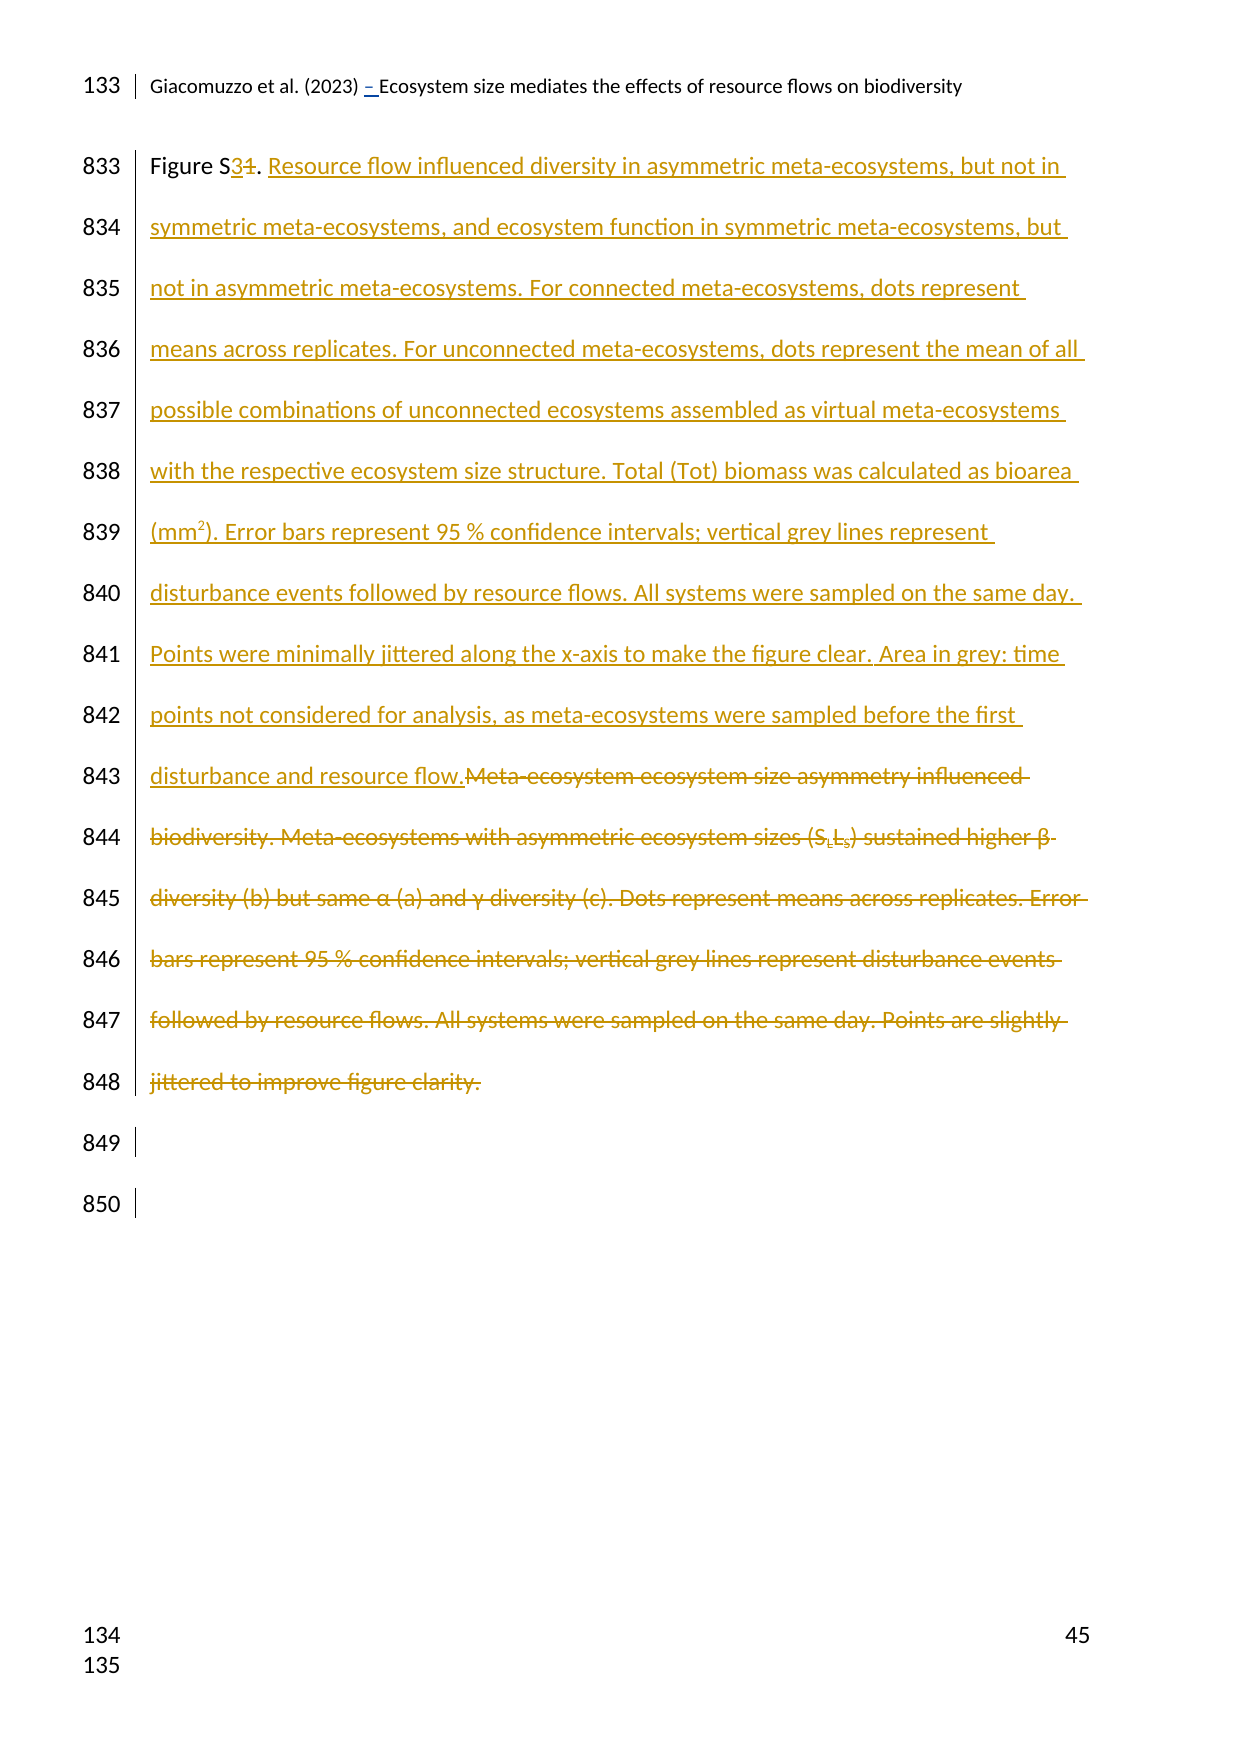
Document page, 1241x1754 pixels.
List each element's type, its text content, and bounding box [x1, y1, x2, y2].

text Figure S. [150, 150, 1090, 1096]
